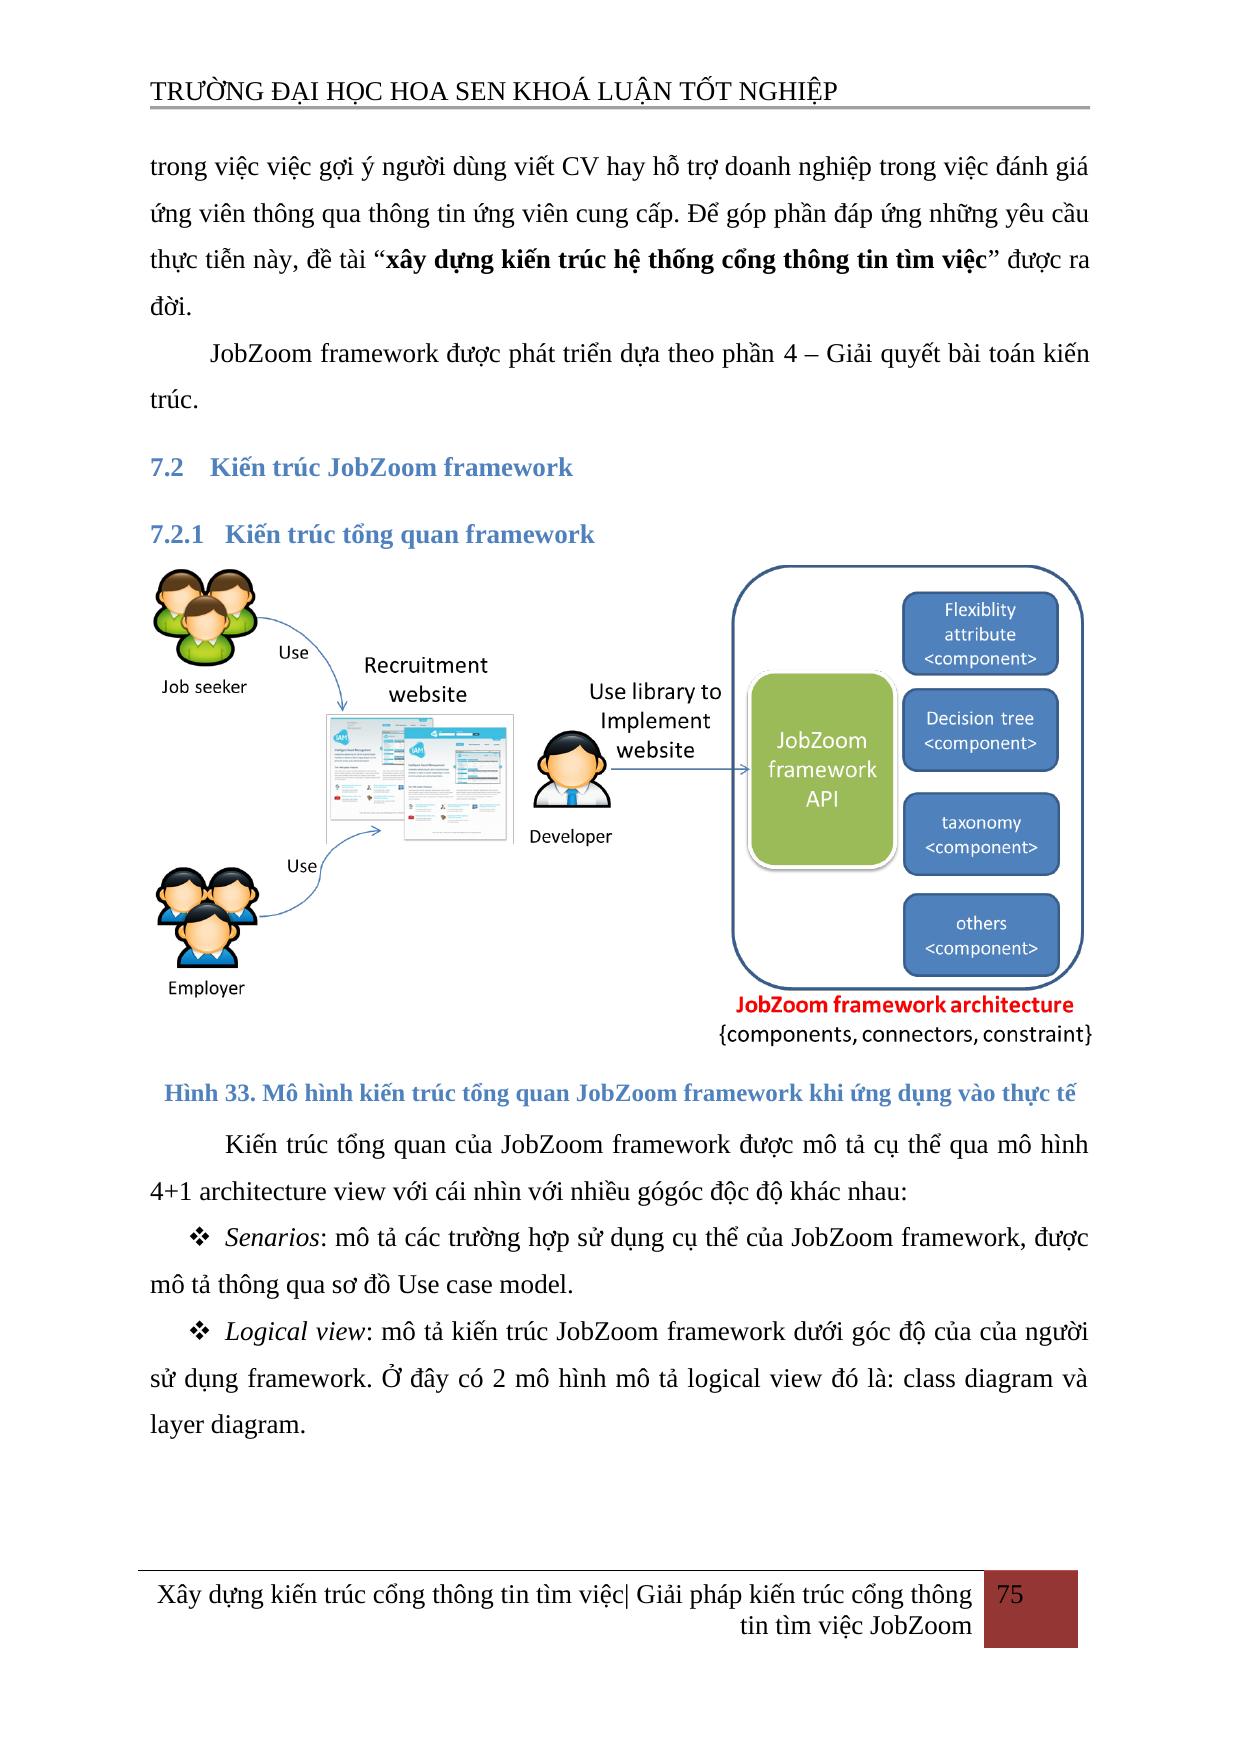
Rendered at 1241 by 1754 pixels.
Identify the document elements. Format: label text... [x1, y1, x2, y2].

subtitle Kiến trúc JobZoom framework [150, 451, 1090, 482]
list Senarios: mô tả các trường hợp sử dụng cụ thể của JobZoom framework, được mô tả thông qua sơ đồ Use case model. [150, 1221, 1090, 1299]
text JobZoom framework được phát triển dựa theo phần 4 – Giải quyết bài toán kiến trúc. [150, 337, 1090, 414]
subtitle Kiến trúc tổng quan framework [150, 518, 1090, 549]
picture [150, 565, 1106, 1063]
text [150, 150, 1090, 321]
list Logical view: mô tả kiến trúc JobZoom framework dưới góc độ của của người sử dụng framework. Ở đây có 2 mô hình mô tả logical view đó là: class diagram và layer diagram. [150, 1315, 1090, 1439]
text Kiến trúc tổng quan của JobZoom framework được mô tả cụ thể qua mô hình 4+1 architecture view với cái nhìn với nhiều gógóc độc độ khác nhau: [150, 1128, 1090, 1206]
text Hình 33. Mô hình kiến trúc tổng quan JobZoom framework khi ứng dụng vào thực tế [150, 1078, 1090, 1107]
